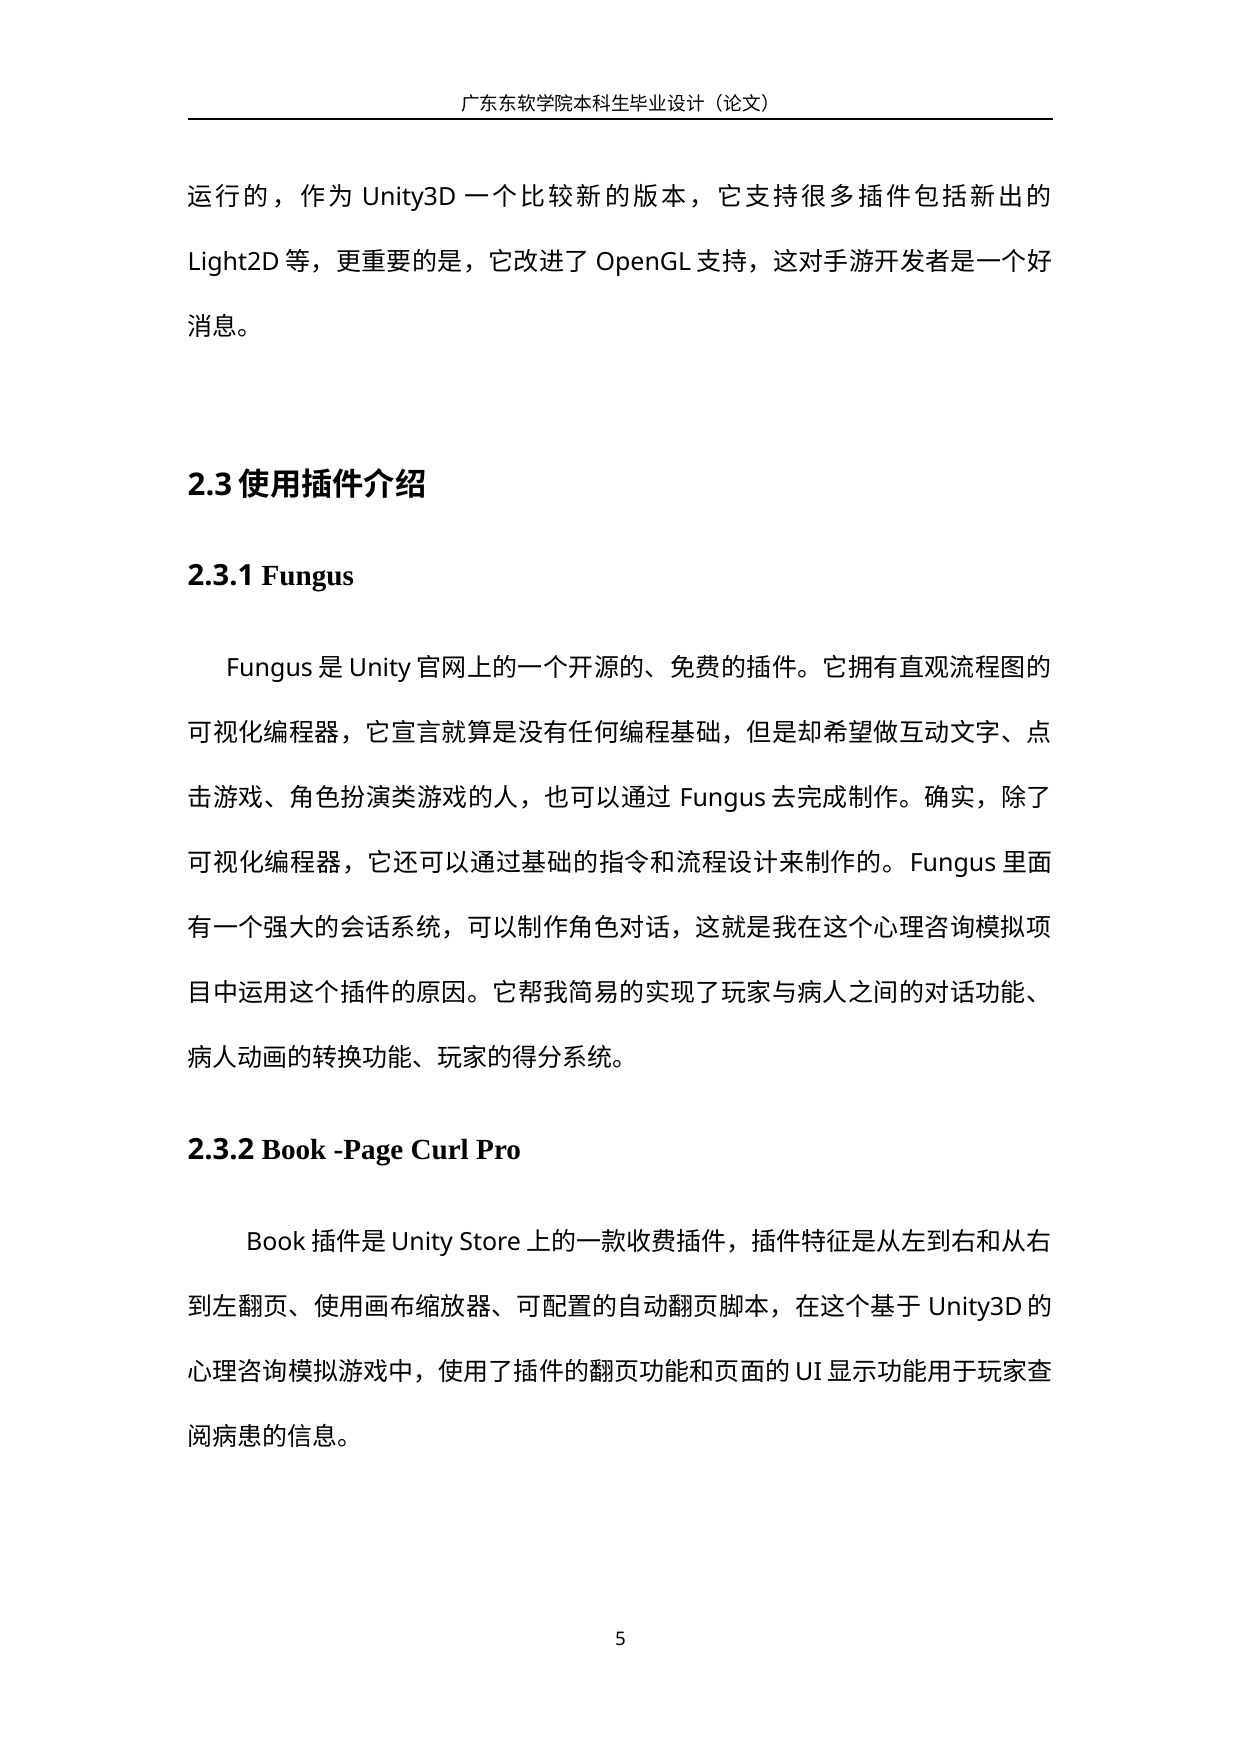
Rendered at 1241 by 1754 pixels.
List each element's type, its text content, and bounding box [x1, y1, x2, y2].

text Fungus是Unity官网上的一个开源的、免费的插件。它拥有直观流程图的可视化编程器，它宣言就算是没有任何编程基础，但是却希望做互动文字、点击游戏、角色扮演类游戏的人，也可以通过Fungus去完成制作。确实，除了可视化编程器，它还可以通过基础的指令和流程设计来制作的。Fungus里面有一个强大的会话系统，可以制作角色对话，这就是我在这个心理咨询模拟项目中运用这个插件的原因。它帮我简易的实现了玩家与病人之间的对话功能、病人动画的转换功能、玩家的得分系统。 [187, 633, 1053, 1088]
subtitle 2.3使用插件介绍 [187, 449, 1053, 514]
subtitle 2.3.1 Fungus [187, 541, 1053, 606]
subtitle 2.3.2 Book -Page Curl Pro [187, 1115, 1053, 1180]
text Book插件是Unity Store上的一款收费插件，插件特征是从左到右和从右到左翻页、使用画布缩放器、可配置的自动翻页脚本，在这个基于Unity3D的心理咨询模拟游戏中，使用了插件的翻页功能和页面的UI显示功能用于玩家查阅病患的信息。 [187, 1207, 1053, 1467]
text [187, 162, 1053, 357]
